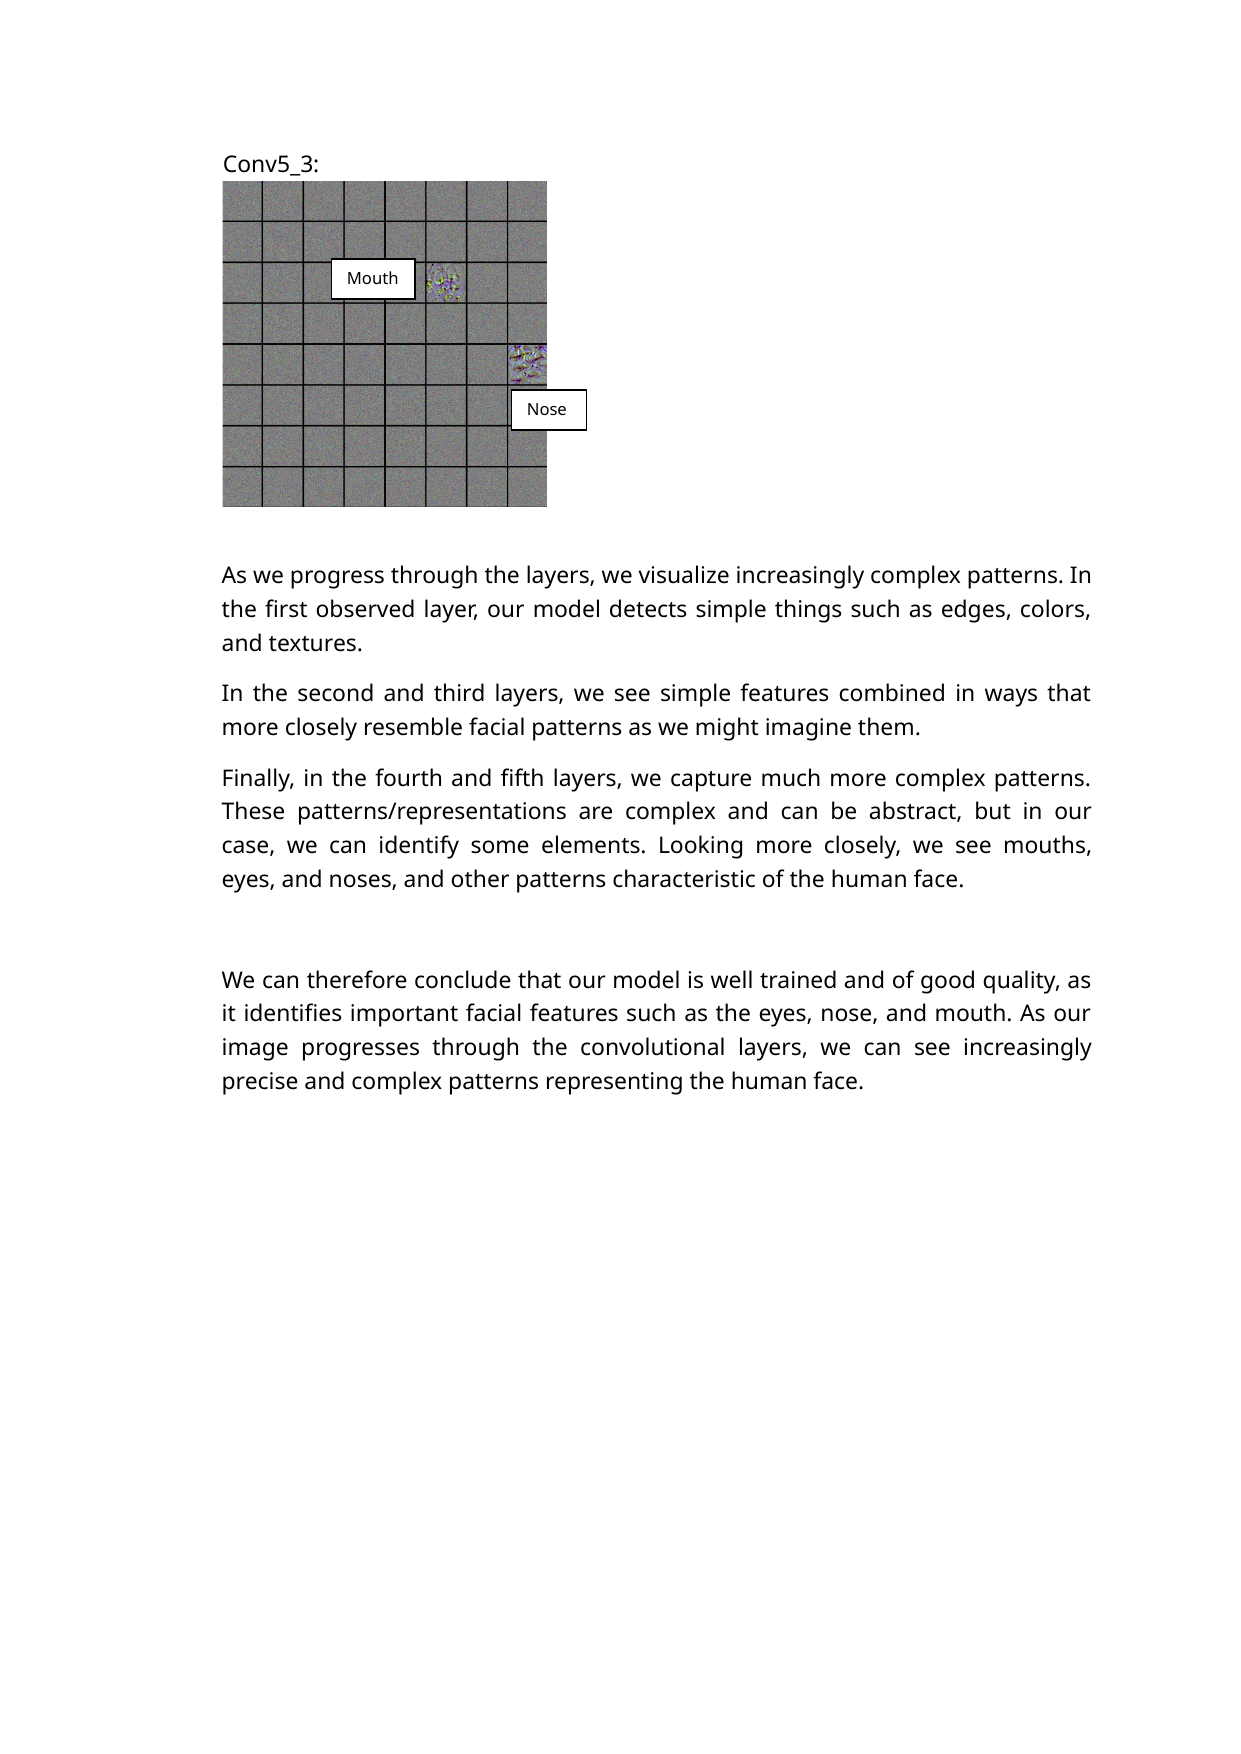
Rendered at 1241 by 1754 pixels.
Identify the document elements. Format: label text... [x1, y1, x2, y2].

text In the second and third layers, we see simple features combined in ways that more closely resemble facial patterns as we might imagine them. [221, 677, 1093, 742]
text Finally, in the fourth and fifth layers, we capture much more complex patterns. These patterns/representations are complex and can be abstract, but in our case, we can identify some elements. Looking more closely, we see mouths, eyes, and noses, and other patterns characteristic of the human face. [221, 762, 1093, 894]
text We can therefore conclude that our model is well trained and of good quality, as it identifies important facial features such as the eyes, nose, and mouth. As our image progresses through the convolutional layers, we can see increasingly precise and complex patterns representing the human face. [221, 964, 1093, 1096]
text As we progress through the layers, we visualize increasingly complex patterns. In the first observed layer, our model detects simple things such as edges, colors, and textures. [221, 559, 1093, 658]
list Conv5_3: [223, 148, 1093, 179]
picture [222, 181, 547, 507]
